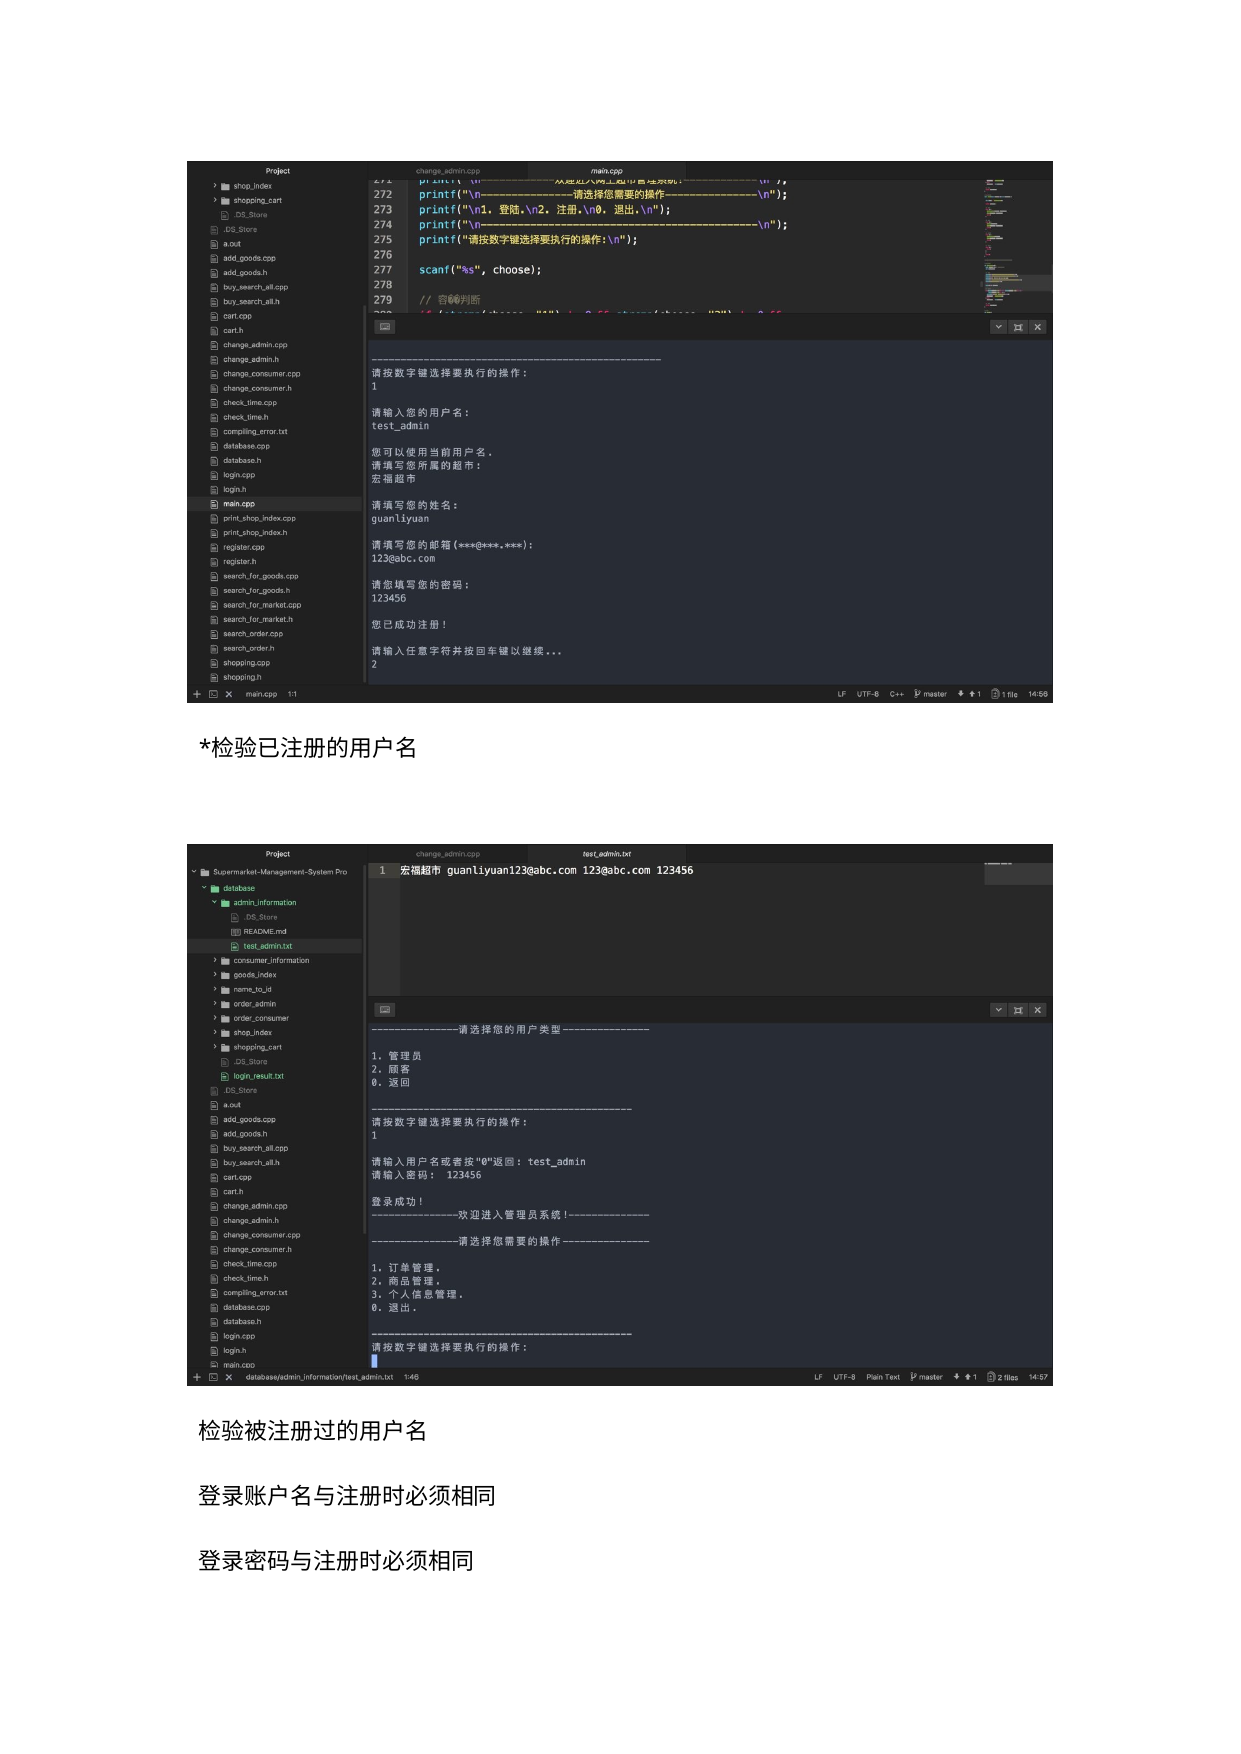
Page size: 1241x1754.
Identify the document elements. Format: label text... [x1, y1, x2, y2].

table_cell 登录密码与注册时必须相同 [188, 1527, 864, 1592]
table_header *检验已注册的用户名 [188, 715, 864, 779]
table_header 检验被注册过的用户名 [188, 1397, 864, 1462]
picture [187, 161, 1053, 703]
picture [187, 844, 1053, 1386]
table_cell 登录账户名与注册时必须相同 [188, 1462, 864, 1527]
